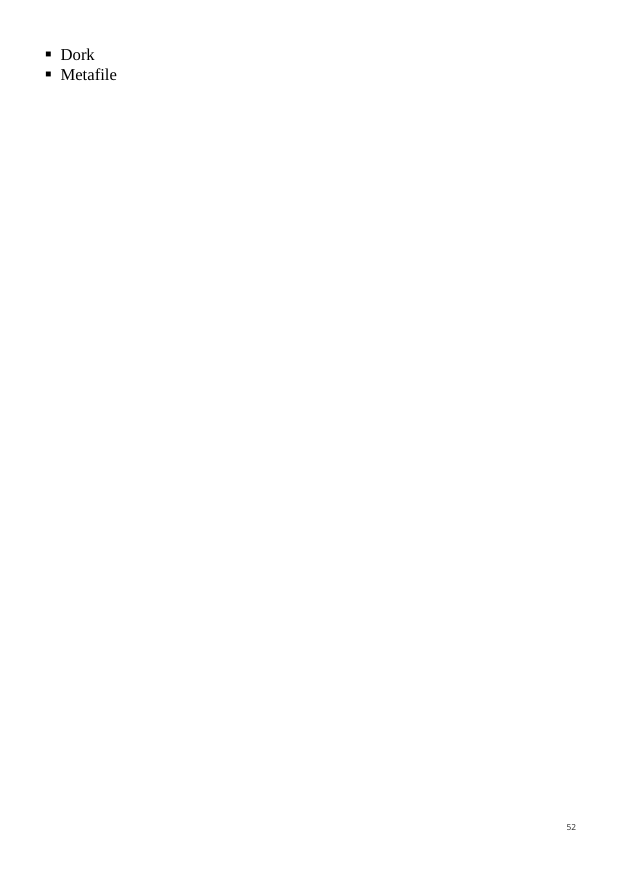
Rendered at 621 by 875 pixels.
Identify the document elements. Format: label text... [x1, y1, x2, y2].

list Dork [44, 44, 576, 63]
list Metafile [44, 65, 576, 84]
